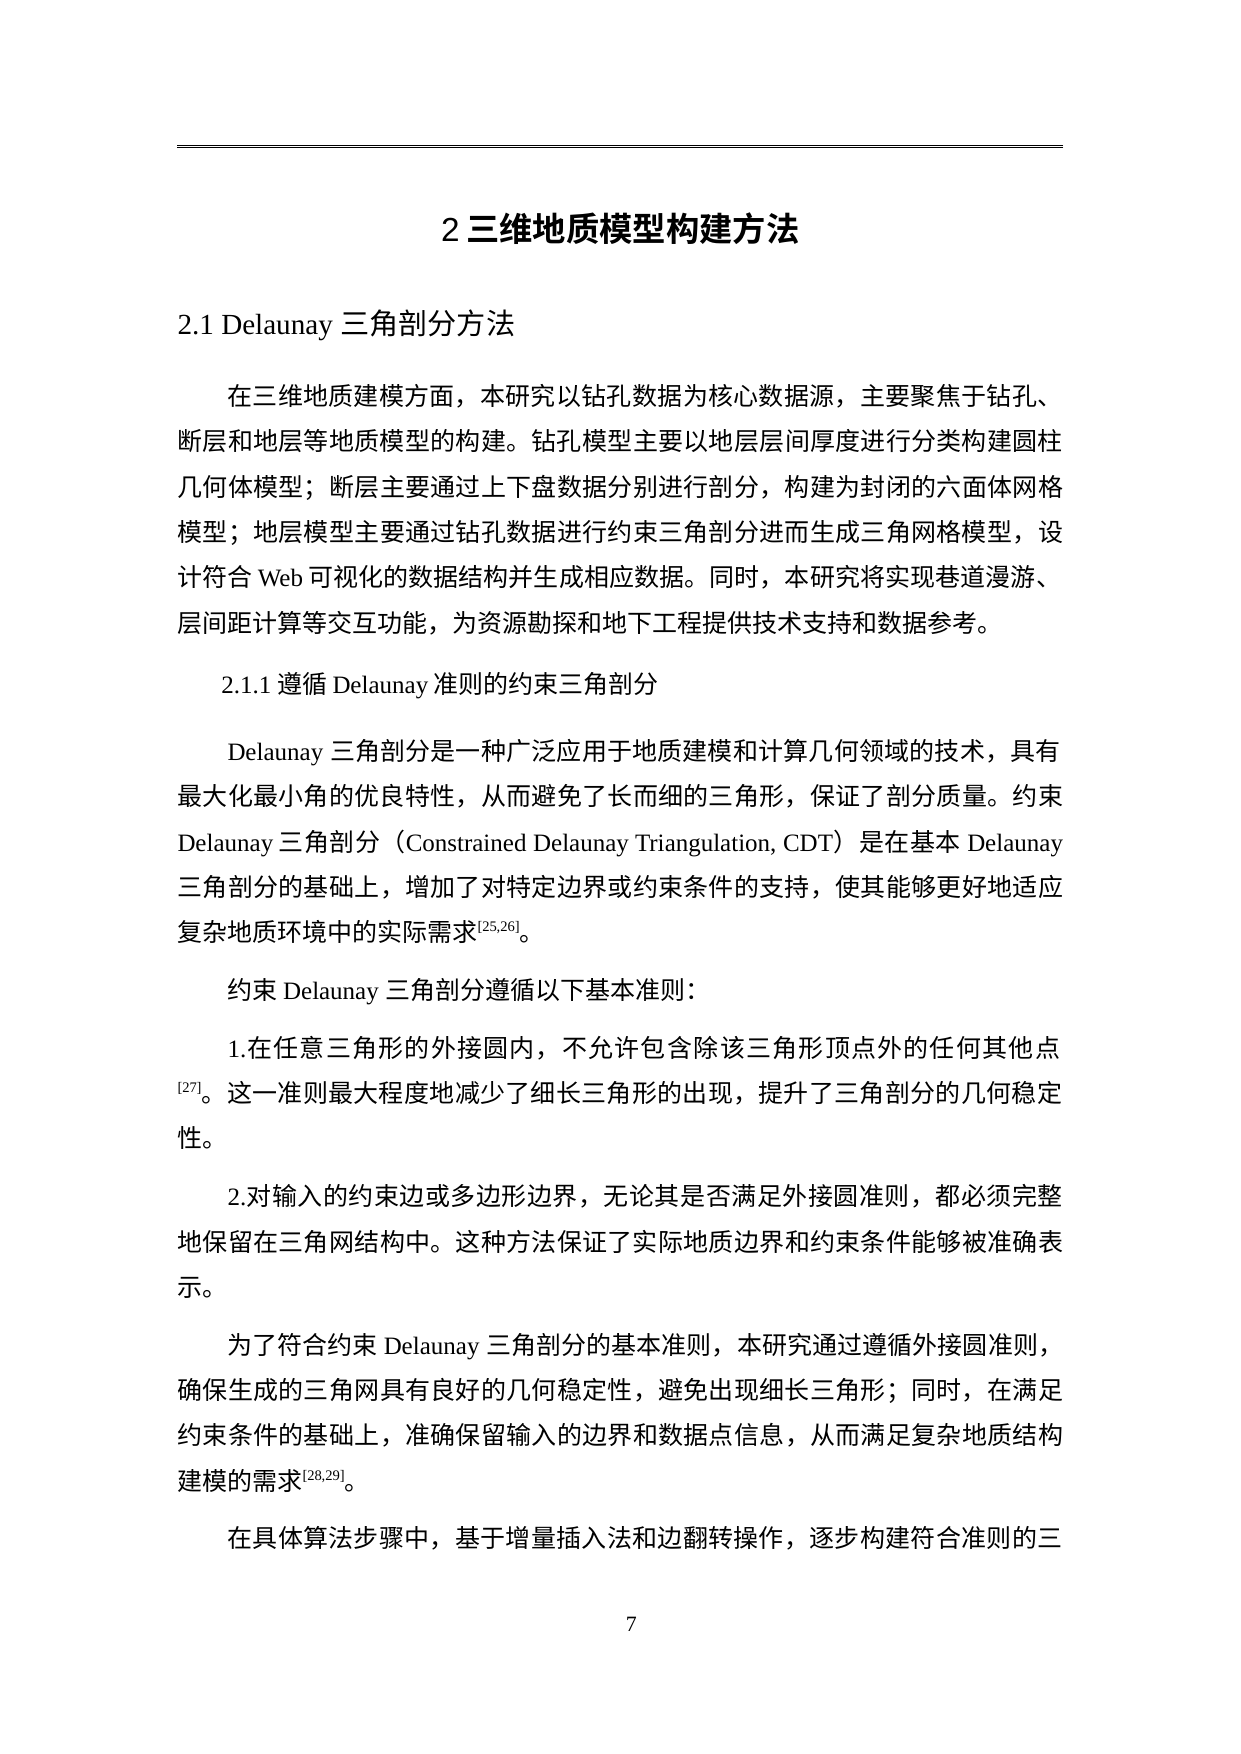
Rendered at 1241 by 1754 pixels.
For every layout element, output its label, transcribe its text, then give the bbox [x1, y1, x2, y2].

text Delaunay 三角剖分是一种广泛应用于地质建模和计算几何领域的技术，具有最大化最小角的优良特性，从而避免了长而细的三角形，保证了剖分质量。约束 Delaunay三角剖分（Constrained Delaunay Triangulation, CDT）是在基本 Delaunay 三角剖分的基础上，增加了对特定边界或约束条件的支持，使其能够更好地适应复杂地质环境中的实际需求[25,26]。 [177, 731, 1063, 949]
text 2.1 Delaunay 三角剖分方法 [177, 301, 1063, 343]
text 2.对输入的约束边或多边形边界，无论其是否满足外接圆准则，都必须完整地保留在三角网结构中。这种方法保证了实际地质边界和约束条件能够被准确表示。 [177, 1177, 1063, 1304]
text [177, 1519, 1063, 1555]
text 2.1.1 遵循Delaunay准则的约束三角剖分 [177, 664, 1063, 701]
text 在三维地质建模方面，本研究以钻孔数据为核心数据源，主要聚焦于钻孔、断层和地层等地质模型的构建。钻孔模型主要以地层层间厚度进行分类构建圆柱几何体模型；断层主要通过上下盘数据分别进行剖分，构建为封闭的六面体网格模型；地层模型主要通过钻孔数据进行约束三角剖分进而生成三角网格模型，设计符合Web可视化的数据结构并生成相应数据。同时，本研究将实现巷道漫游、层间距计算等交互功能，为资源勘探和地下工程提供技术支持和数据参考。 [177, 376, 1063, 639]
text 1.在任意三角形的外接圆内，不允许包含除该三角形顶点外的任何其他点[27]。这一准则最大程度地减少了细长三角形的出现，提升了三角剖分的几何稳定性。 [177, 1028, 1063, 1155]
text 为了符合约束 Delaunay 三角剖分的基本准则，本研究通过遵循外接圆准则，确保生成的三角网具有良好的几何稳定性，避免出现细长三角形；同时，在满足约束条件的基础上，准确保留输入的边界和数据点信息，从而满足复杂地质结构建模的需求[28,29]。 [177, 1325, 1063, 1497]
text 2三维地质模型构建方法 [177, 203, 1063, 251]
text 约束 Delaunay 三角剖分遵循以下基本准则： [177, 971, 1063, 1007]
